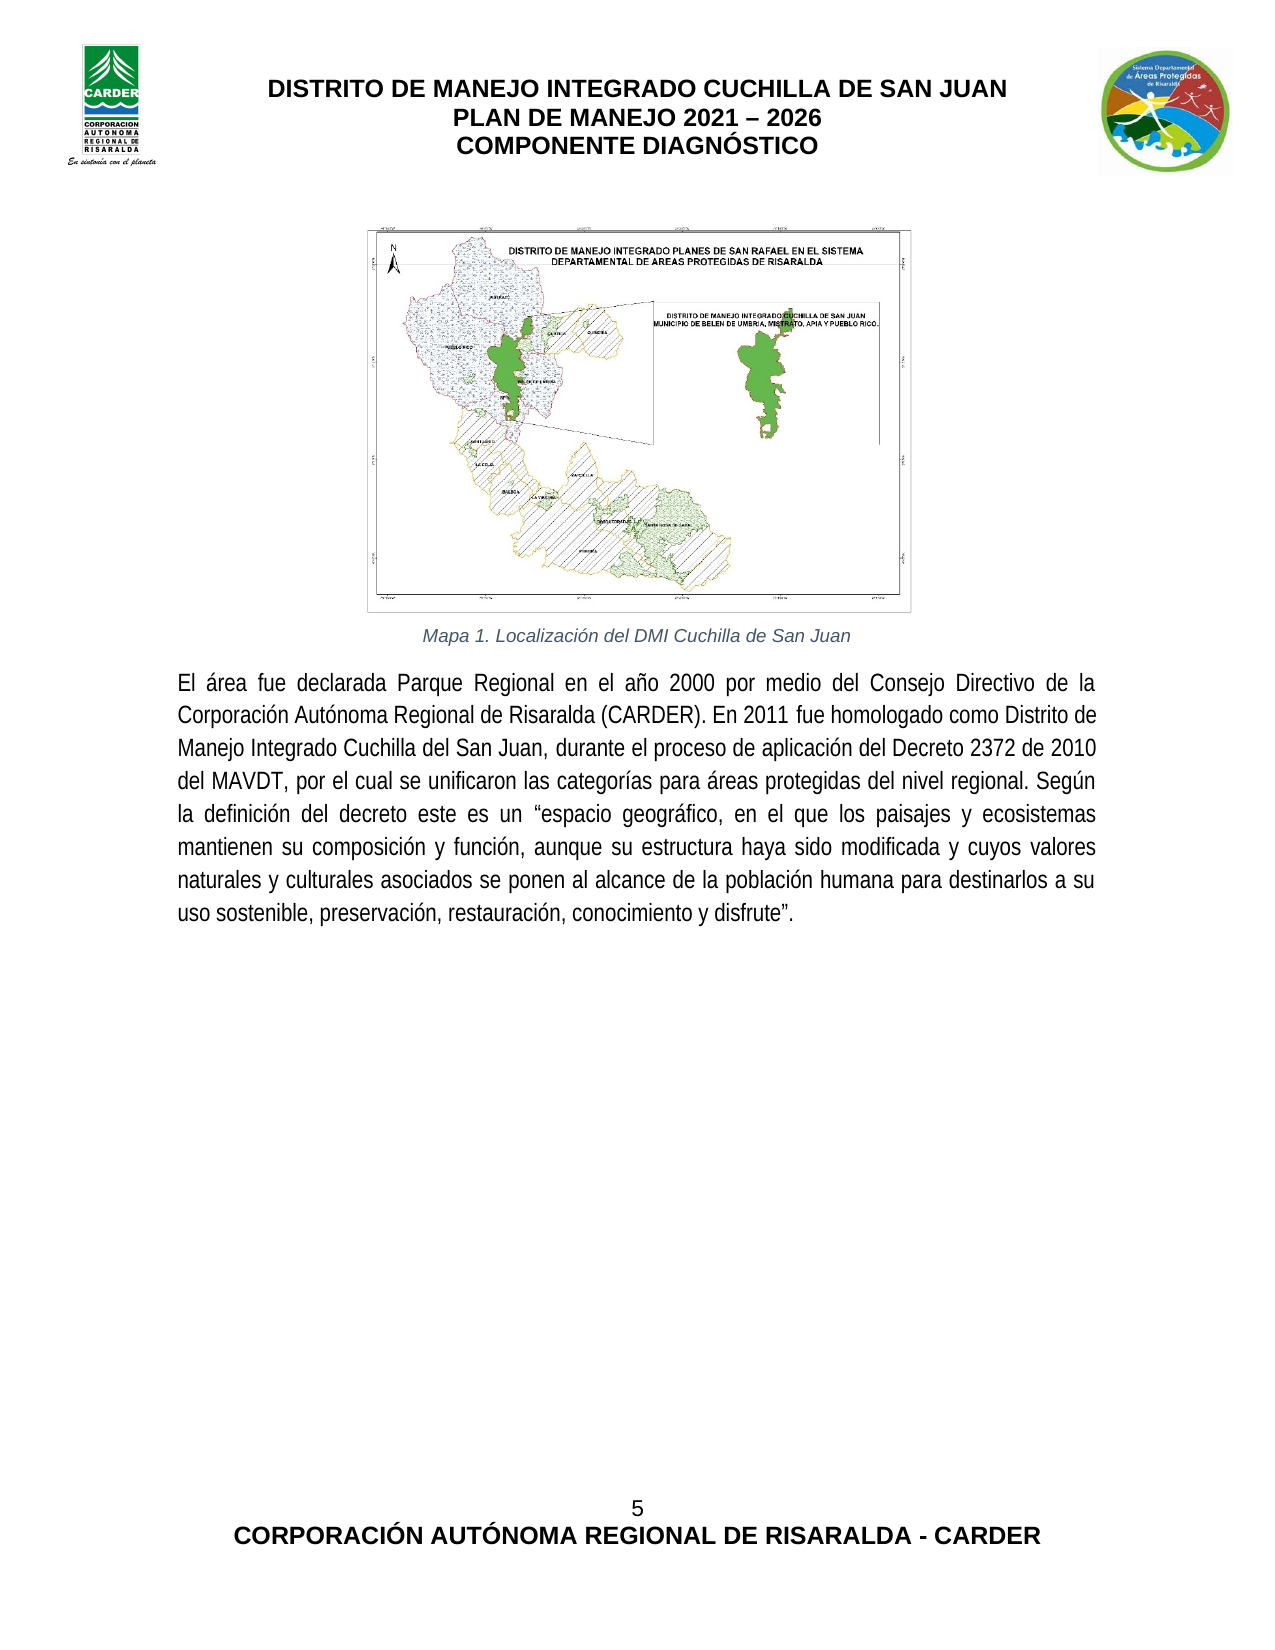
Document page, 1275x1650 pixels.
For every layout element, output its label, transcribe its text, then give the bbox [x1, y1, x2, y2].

picture [62, 37, 162, 176]
text Mapa 1. Localización del DMI Cuchilla de San Juan [177, 625, 1098, 647]
picture [355, 221, 921, 621]
text El área fue declarada Parque Regional en el año 2000 por medio del Consejo Directivo de la Corporación Autónoma Regional de Risaralda (CARDER). En 2011 fue homologado como Distrito de Manejo Integrado Cuchilla del San Juan, durante el proceso de aplicación del Decreto 2372 de 2010 del MAVDT, por el cual se unificaron las categorías para áreas protegidas del nivel regional. Según la definición del decreto este es un “espacio geográfico, en el que los paisajes y ecosistemas mantienen su composición y función, aunque su estructura haya sido modificada y cuyos valores naturales y culturales asociados se ponen al alcance de la población humana para destinarlos a su uso sostenible, preservación, restauración, conocimiento y disfrute”. [177, 667, 1098, 927]
picture [1097, 47, 1234, 177]
